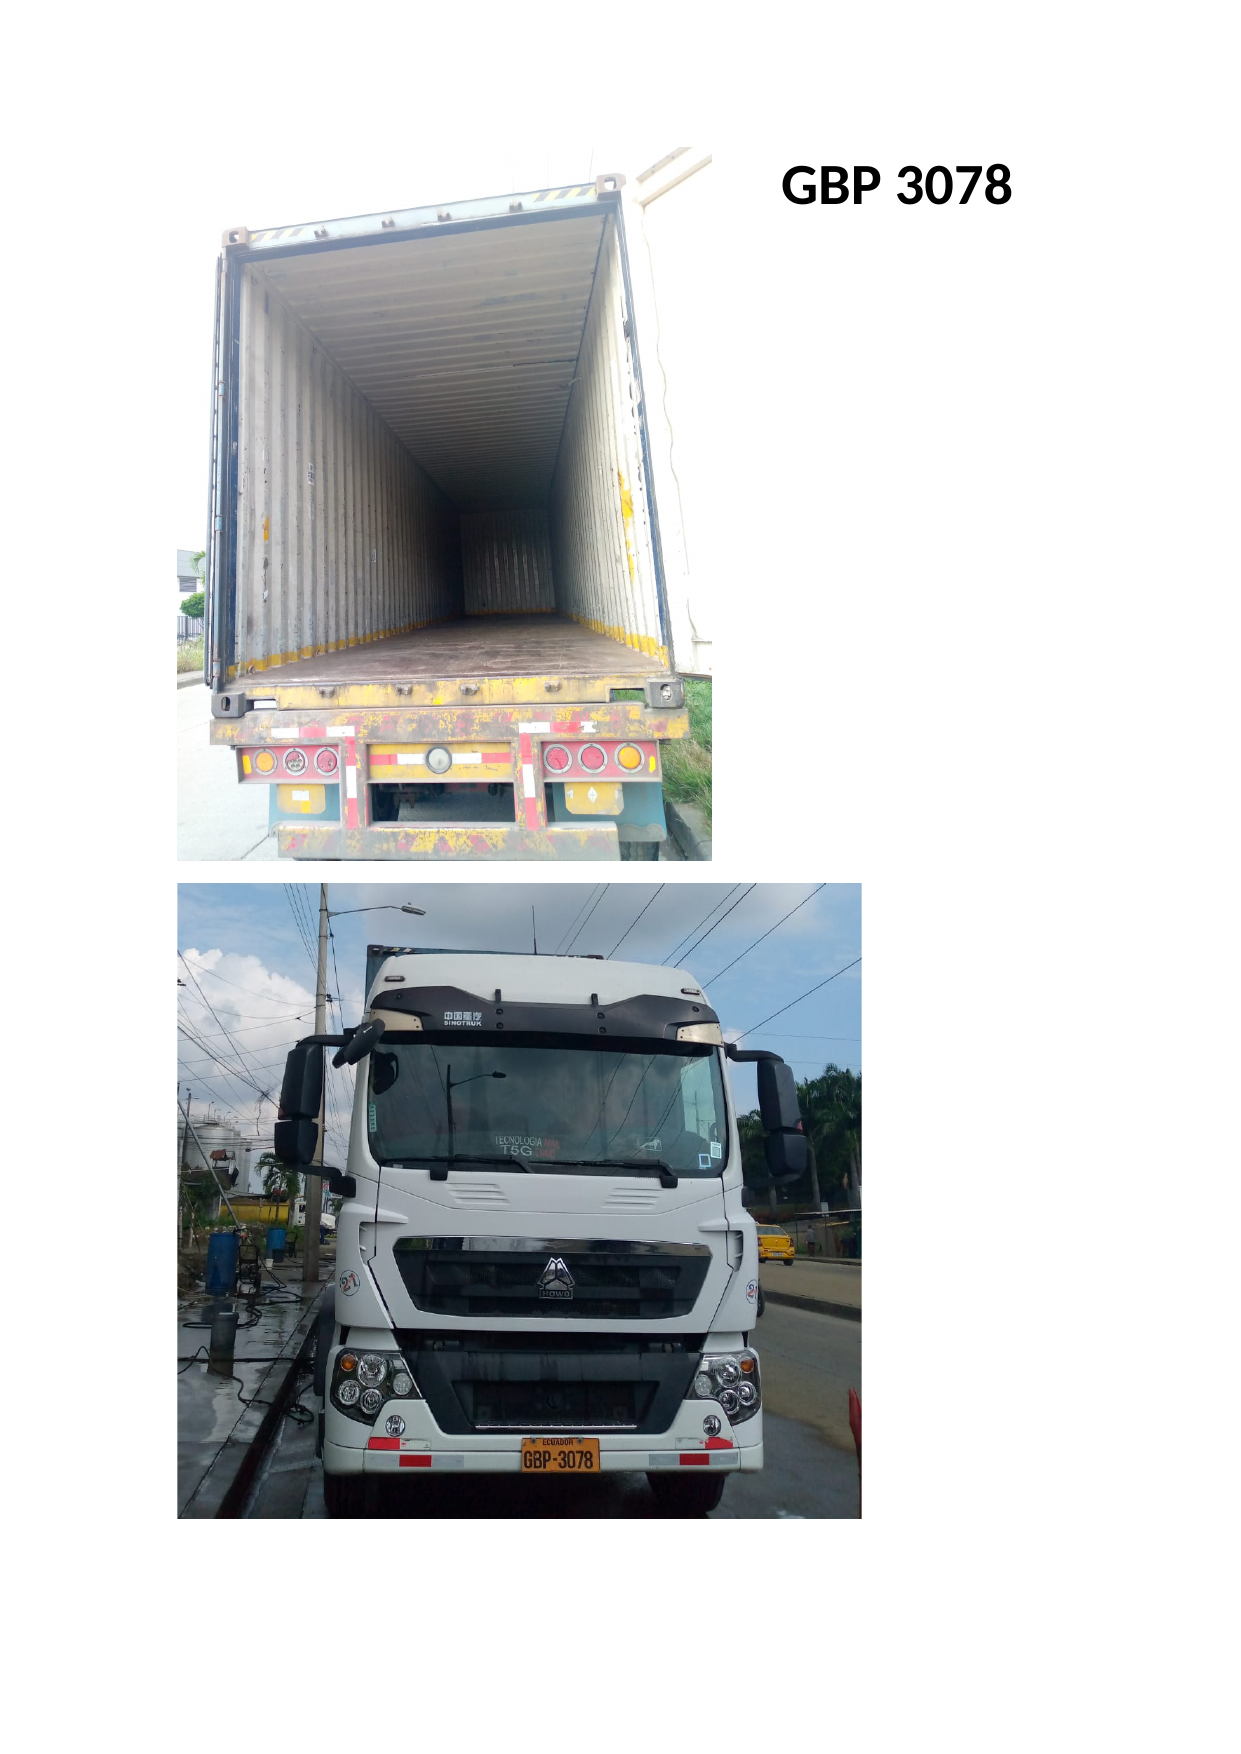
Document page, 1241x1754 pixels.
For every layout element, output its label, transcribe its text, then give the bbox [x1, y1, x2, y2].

picture [177, 883, 862, 1519]
text GBP 3078 [712, 148, 1063, 219]
picture [177, 147, 712, 861]
